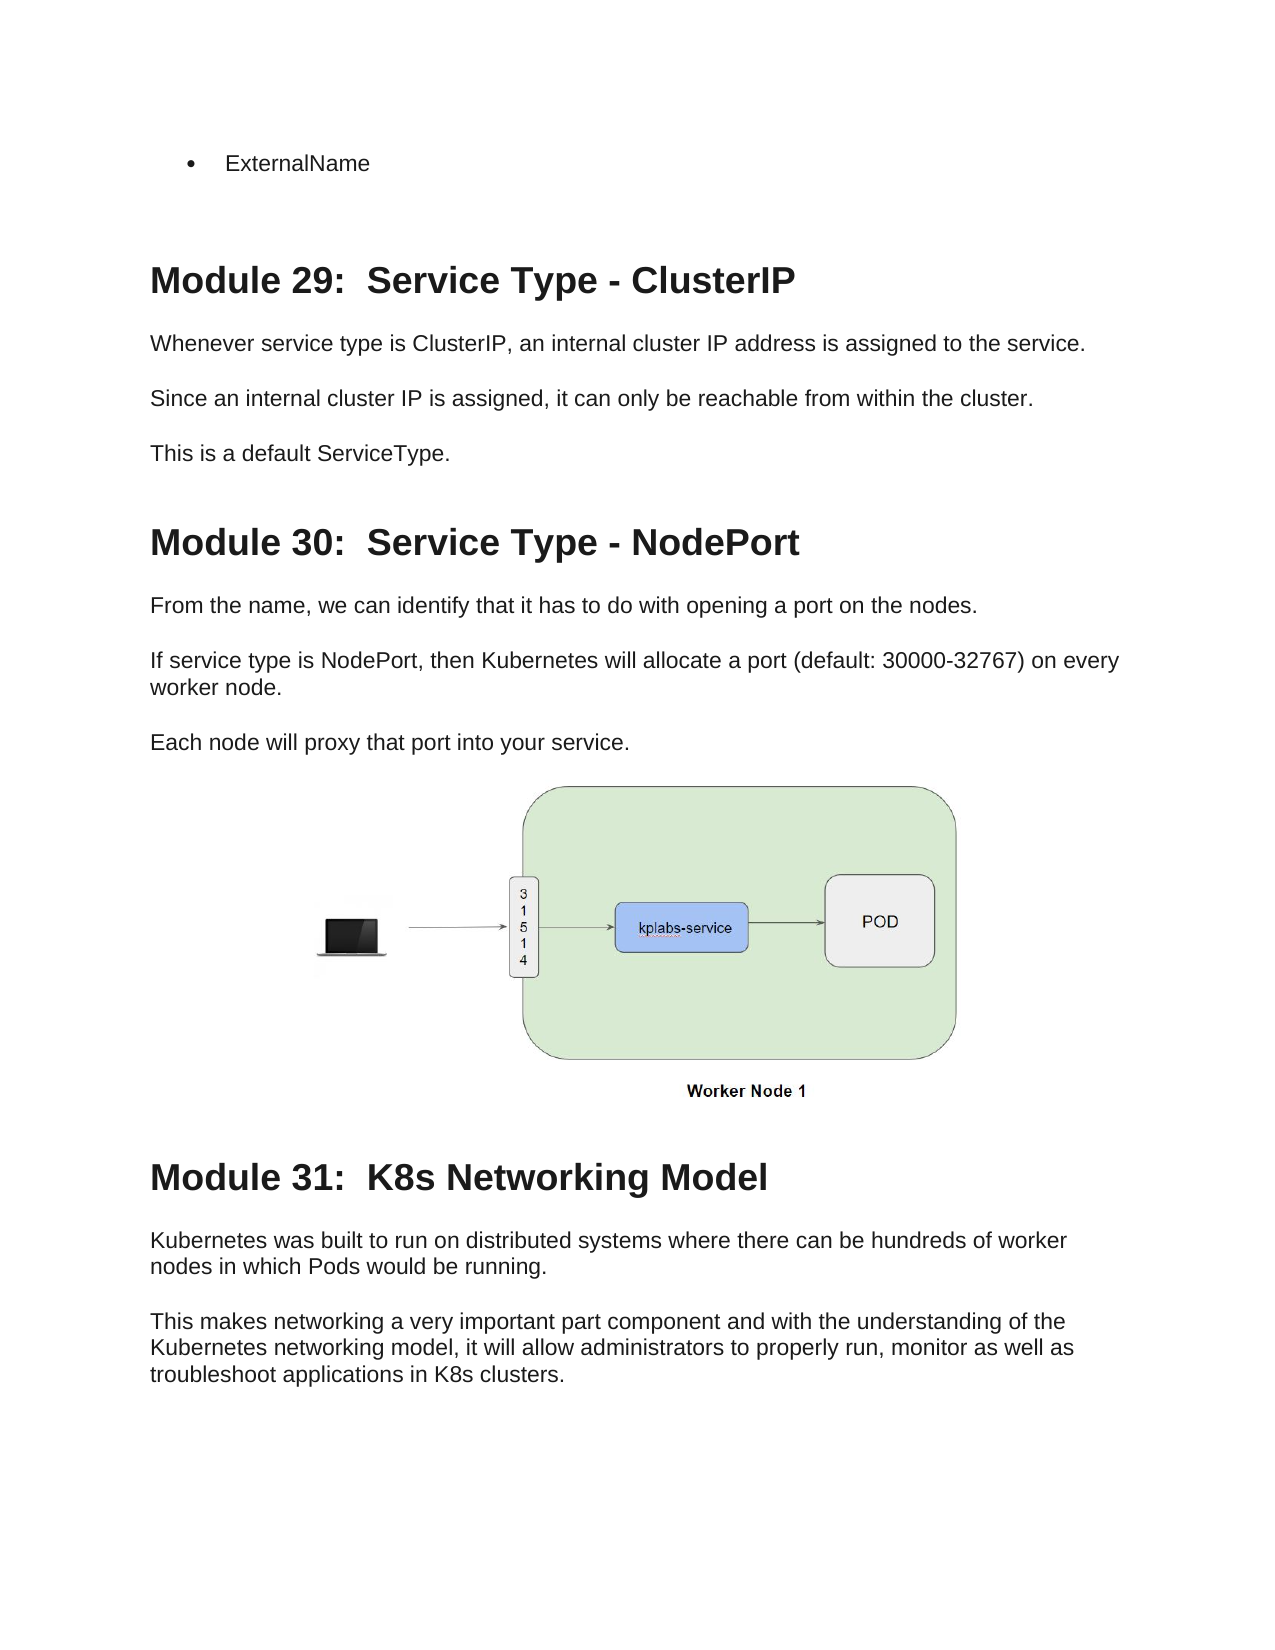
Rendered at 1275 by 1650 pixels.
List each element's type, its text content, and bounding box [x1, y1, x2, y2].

text From the name, we can identify that it has to do with opening a port on the nodes. [150, 592, 1125, 618]
text Each node will proxy that port into your service. [150, 729, 1125, 755]
text If service type is NodePort, then Kubernetes will allocate a port (default: 30000-32767) on every worker node. [150, 647, 1125, 700]
text This makes networking a very important part component and with the understanding of the Kubernetes networking model, it will allow administrators to properly run, monitor as well as troubleshoot applications in K8s clusters. [150, 1308, 1125, 1387]
text Since an internal cluster IP is assigned, it can only be reachable from within the cluster. [150, 385, 1125, 411]
picture [313, 755, 962, 1101]
text Module 29: Service Type - ClusterIP [150, 258, 1125, 301]
text Module 31: K8s Networking Model [150, 1155, 1125, 1198]
text Kubernetes was built to run on distributed systems where there can be hundreds of worker nodes in which Pods would be running. [150, 1227, 1125, 1279]
text This is a default ServiceType. [150, 440, 1125, 467]
text Module 30: Service Type - NodePort [150, 520, 1125, 563]
list ExternalName [187, 150, 1125, 176]
text Whenever service type is ClusterIP, an internal cluster IP address is assigned to the service. [150, 330, 1125, 356]
